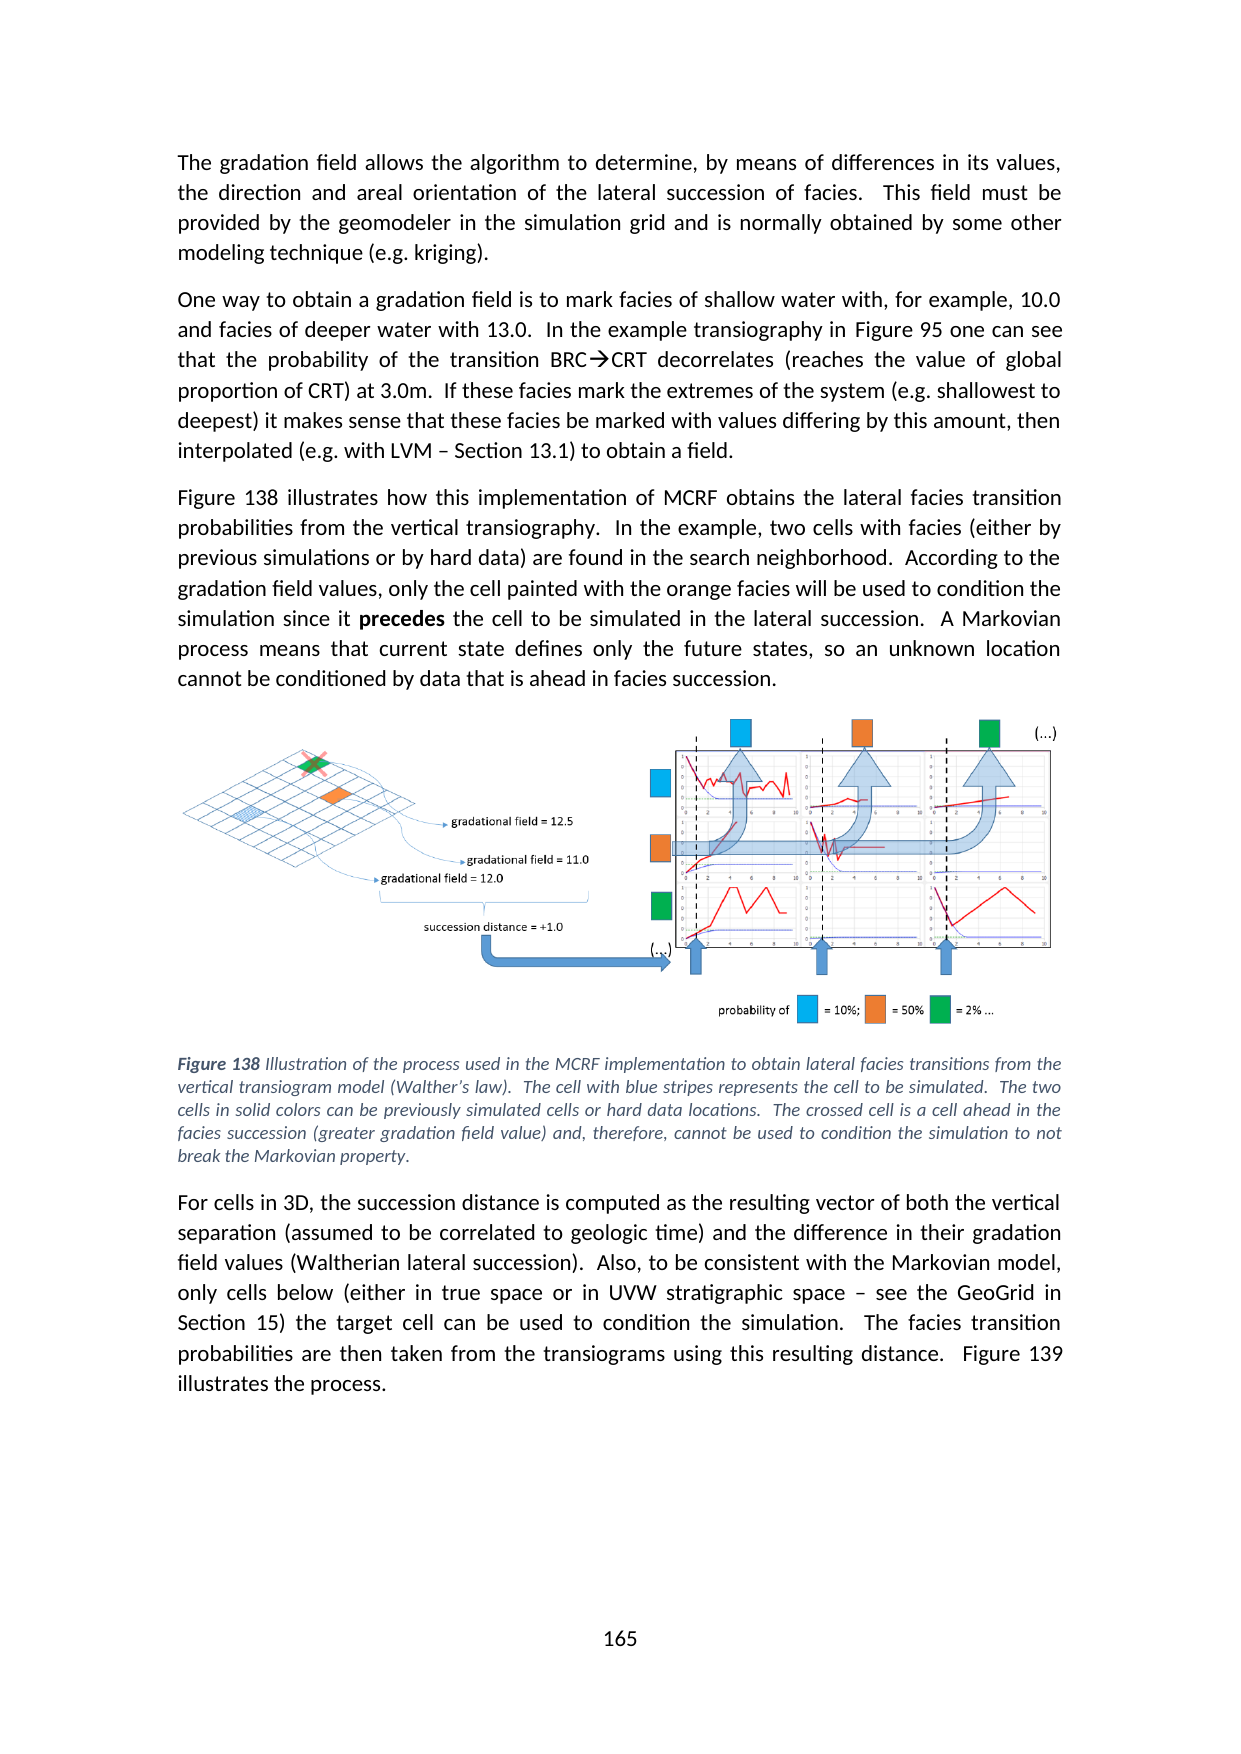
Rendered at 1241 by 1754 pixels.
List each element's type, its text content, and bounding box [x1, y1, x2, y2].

picture [177, 711, 1061, 1034]
text One way to obtain a gradation field is to mark facies of shallow water with, for example, 10.0 and facies of deeper water with 13.0. In the example transiography in Figure 95 one can see that the probability of the transition BRCCRT decorrelates (reaches the value of global proportion of CRT) at 3.0m. If these facies mark the extremes of the system (e.g. shallowest to deepest) it makes sense that these facies be marked with values differing by this amount, then interpolated (e.g. with LVM – Section 13.1) to obtain a field. [177, 285, 1063, 464]
text The gradation field allows the algorithm to determine, by means of differences in its values, the direction and areal orientation of the lateral succession of facies. This field must be provided by the geomodeler in the simulation grid and is normally obtained by some other modeling technique (e.g. kriging). [177, 148, 1063, 266]
text Figure 138 illustrates how this implementation of MCRF obtains the lateral facies transition probabilities from the vertical transiography. In the example, two cells with facies (either by previous simulations or by hard data) are found in the search neighborhood. According to the gradation field values, only the cell painted with the orange facies will be used to condition the simulation since it precedes the cell to be simulated in the lateral succession. A Markovian process means that current state defines only the future states, so an unknown location cannot be conditioned by data that is ahead in facies succession. [177, 483, 1063, 692]
text For cells in 3D, the succession distance is computed as the resulting vector of both the vertical separation (assumed to be correlated to geologic time) and the difference in their gradation field values (Waltherian lateral succession). Also, to be consistent with the Markovian model, only cells below (either in true space or in UVW stratigraphic space – see the GeoGrid in Section 15) the target cell can be used to condition the simulation. The facies transition probabilities are then taken from the transiograms using this resulting distance. Figure 139 illustrates the process. [177, 1188, 1063, 1397]
text Figure 138 Illustration of the process used in the MCRF implementation to obtain lateral facies transitions from the vertical transiogram model (Walther’s law). The cell with blue stripes represents the cell to be simulated. The two cells in solid colors can be previously simulated cells or hard data locations. The crossed cell is a cell ahead in the facies succession (greater gradation field value) and, therefore, cannot be used to condition the simulation to not break the Markovian property. [177, 1052, 1063, 1167]
